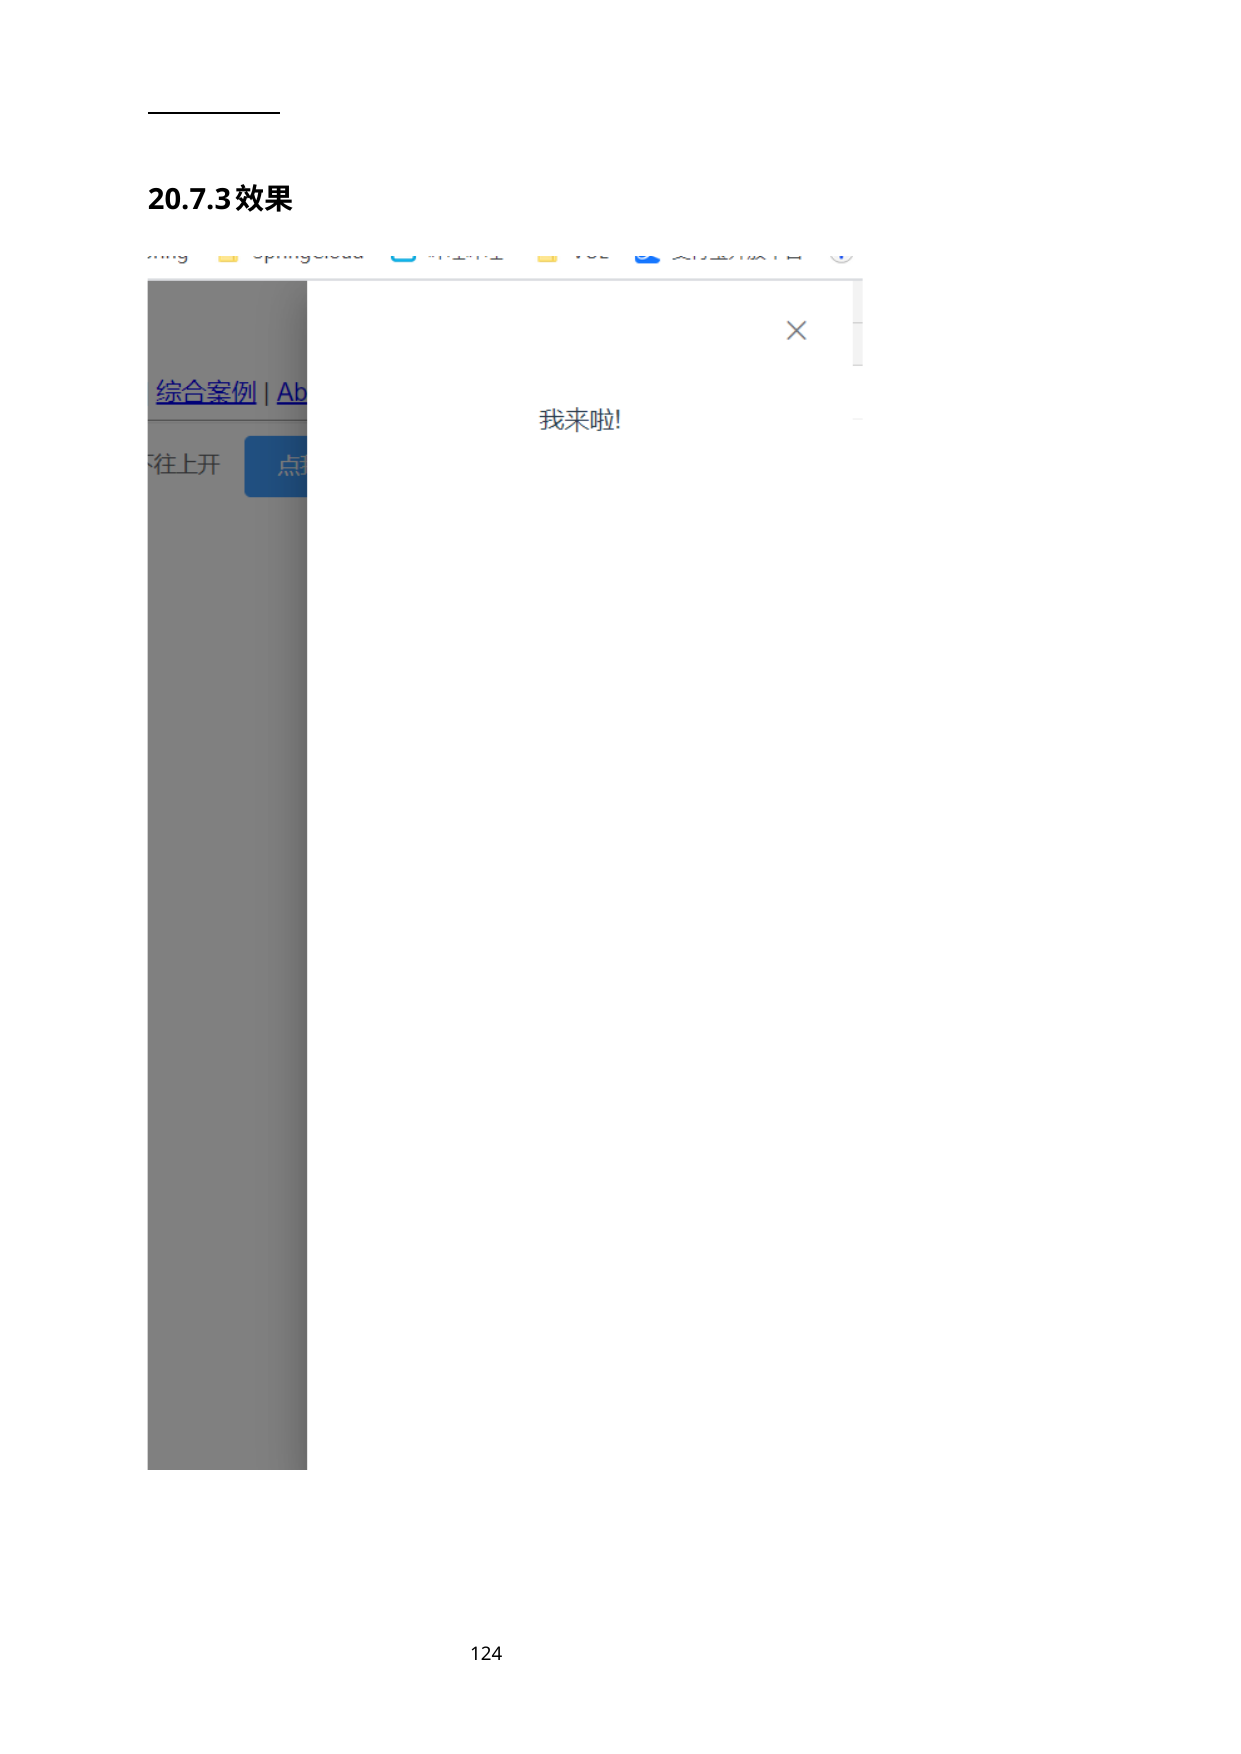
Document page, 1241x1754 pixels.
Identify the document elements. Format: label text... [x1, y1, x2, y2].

picture [147, 256, 863, 1470]
subtitle 效果 [148, 164, 1093, 229]
